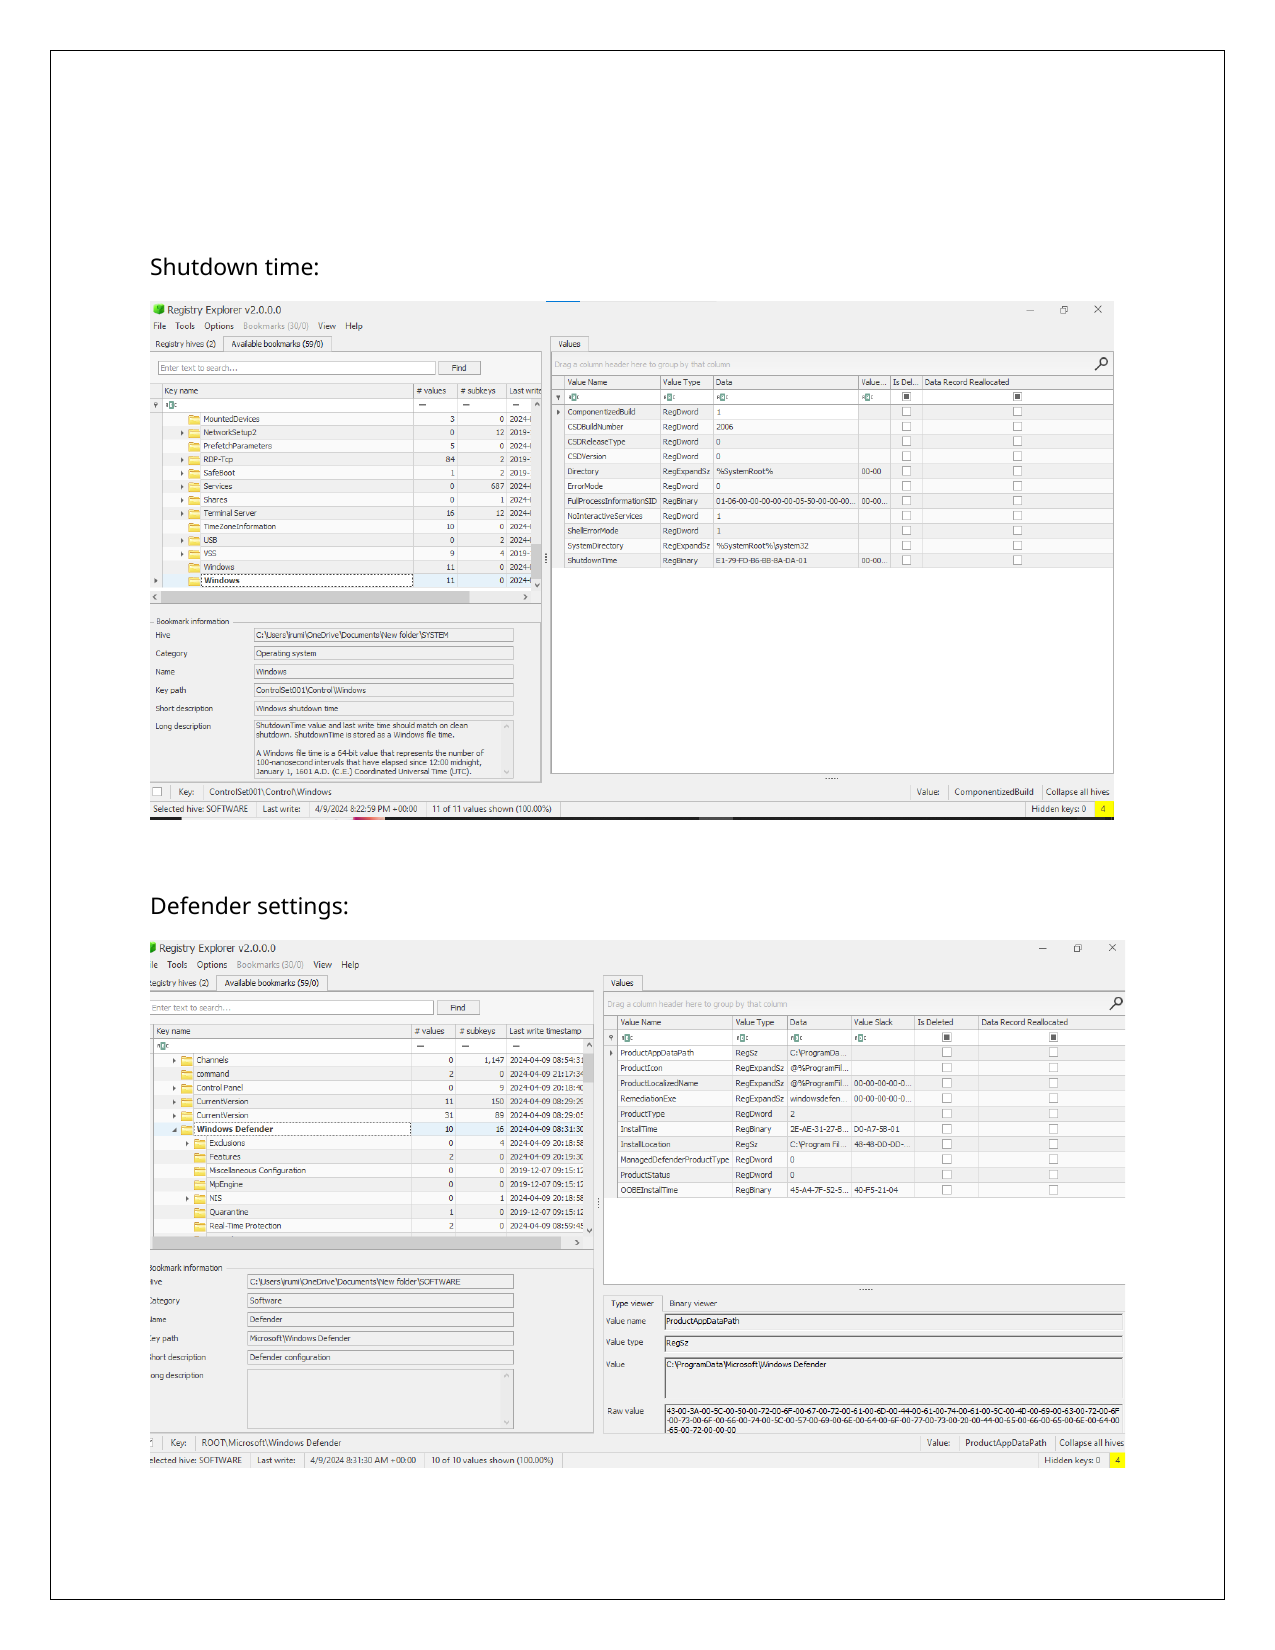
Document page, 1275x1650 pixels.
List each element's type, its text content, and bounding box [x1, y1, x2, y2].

text Defender settings: [150, 889, 1125, 921]
picture [150, 301, 1114, 820]
picture [150, 940, 1125, 1468]
text Shutdown time: [150, 251, 1125, 282]
